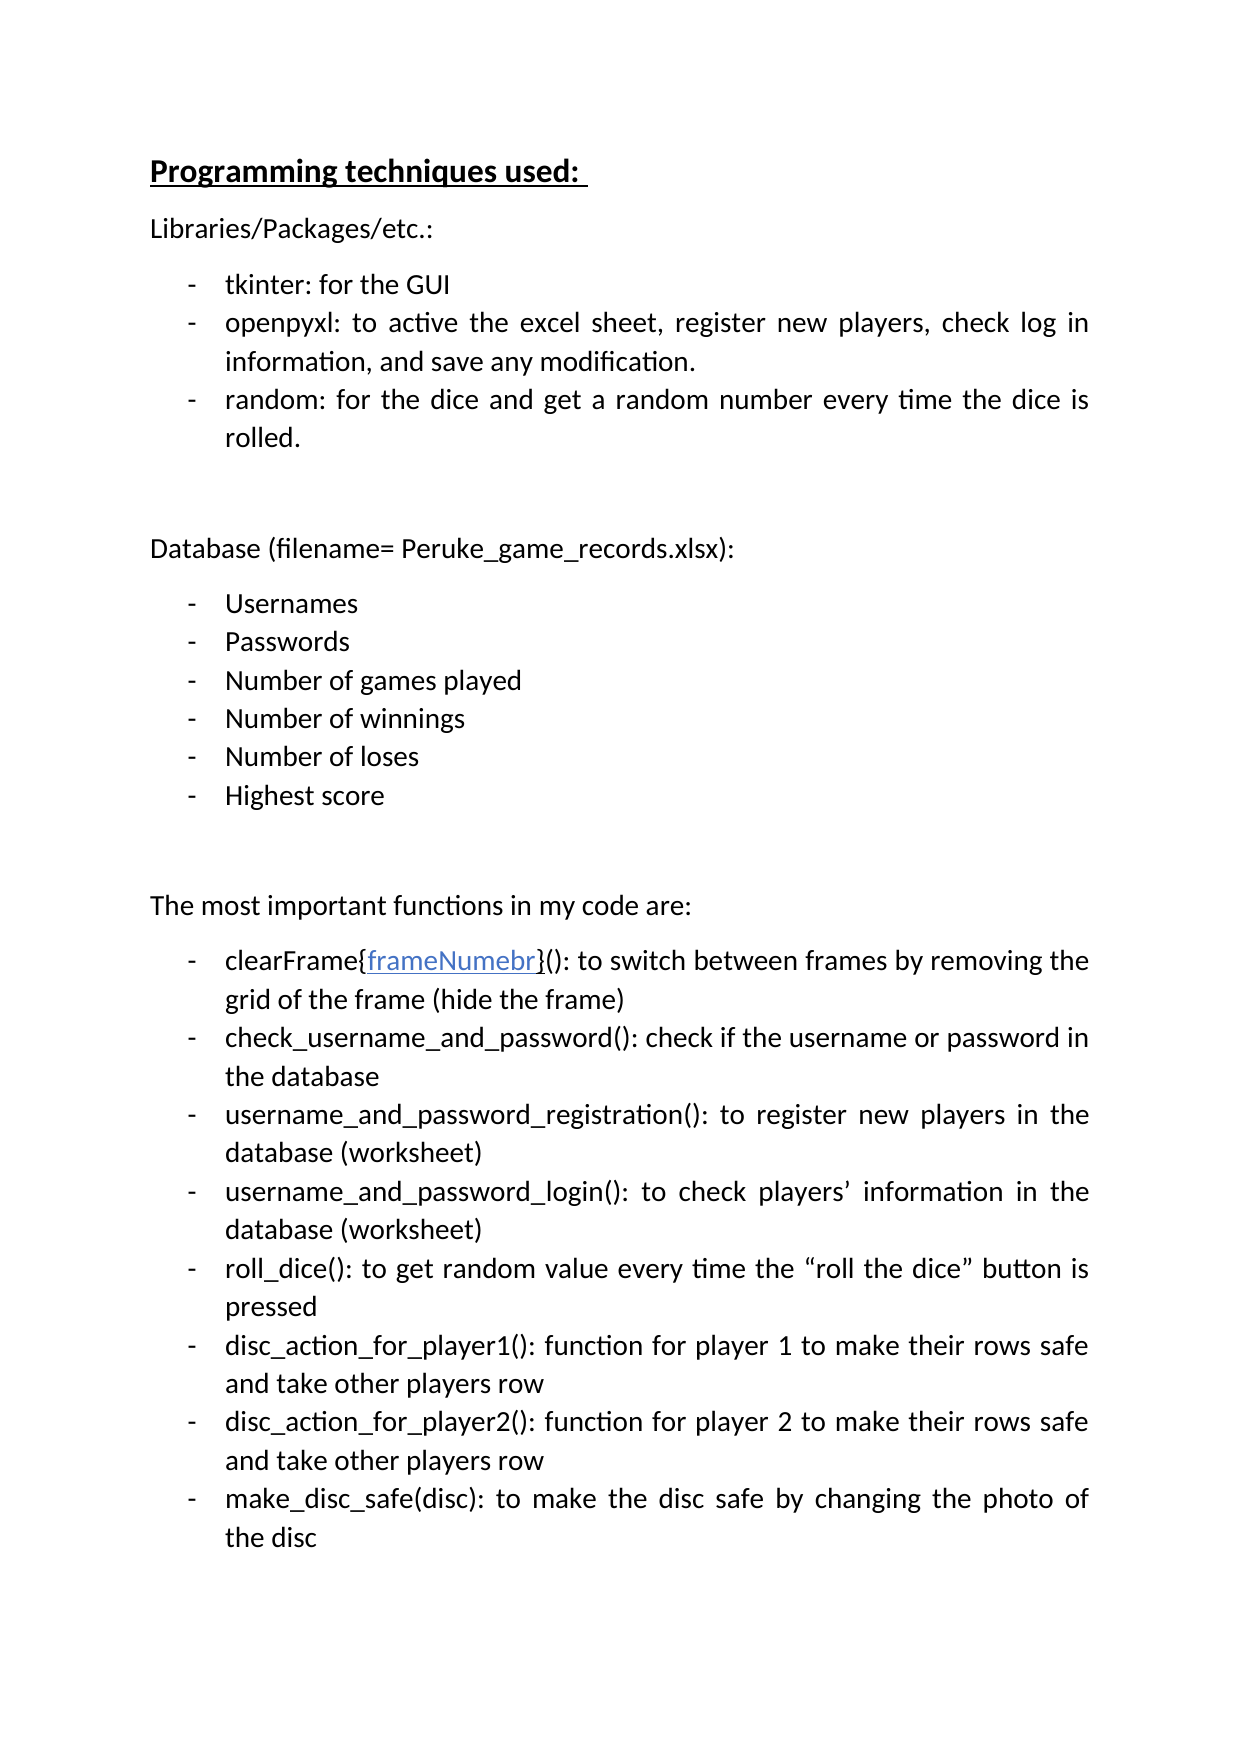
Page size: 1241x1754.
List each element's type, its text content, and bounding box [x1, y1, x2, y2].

list tkinter: for the GUI [187, 266, 1090, 301]
list roll_dice(): to get random value every time the “roll the dice” button is pressed [187, 1250, 1090, 1324]
list disc_action_for_player1(): function for player 1 to make their rows safe and take other players row [187, 1327, 1090, 1401]
list username_and_password_registration(): to register new players in the database (worksheet) [187, 1096, 1090, 1170]
list clearFrame{frameNumebr}(): to switch between frames by removing the grid of the frame (hide the frame) [187, 942, 1090, 1016]
list Number of games played [187, 662, 1090, 697]
list disc_action_for_player2(): function for player 2 to make their rows safe and take other players row [187, 1403, 1090, 1478]
text Programming techniques used: [150, 150, 1090, 191]
list username_and_password_login(): to check players’ information in the database (worksheet) [187, 1173, 1090, 1247]
list Passwords [187, 623, 1090, 659]
list openpyxl: to active the excel sheet, register new players, check log in information, and save any modification. [187, 304, 1090, 378]
list Number of winnings [187, 700, 1090, 736]
list make_disc_safe(disc): to make the disc safe by changing the photo of the disc [187, 1480, 1090, 1554]
text The most important functions in my code are: [150, 887, 1090, 923]
list Highest score [187, 777, 1090, 813]
text Database (filename= Peruke_game_records.xlsx): [150, 530, 1090, 565]
list random: for the dice and get a random number every time the dice is rolled. [187, 381, 1090, 455]
list check_username_and_password(): check if the username or password in the database [187, 1019, 1090, 1093]
text Libraries/Packages/etc.: [150, 211, 1090, 246]
list Usernames [187, 585, 1090, 620]
list Number of loses [187, 738, 1090, 774]
